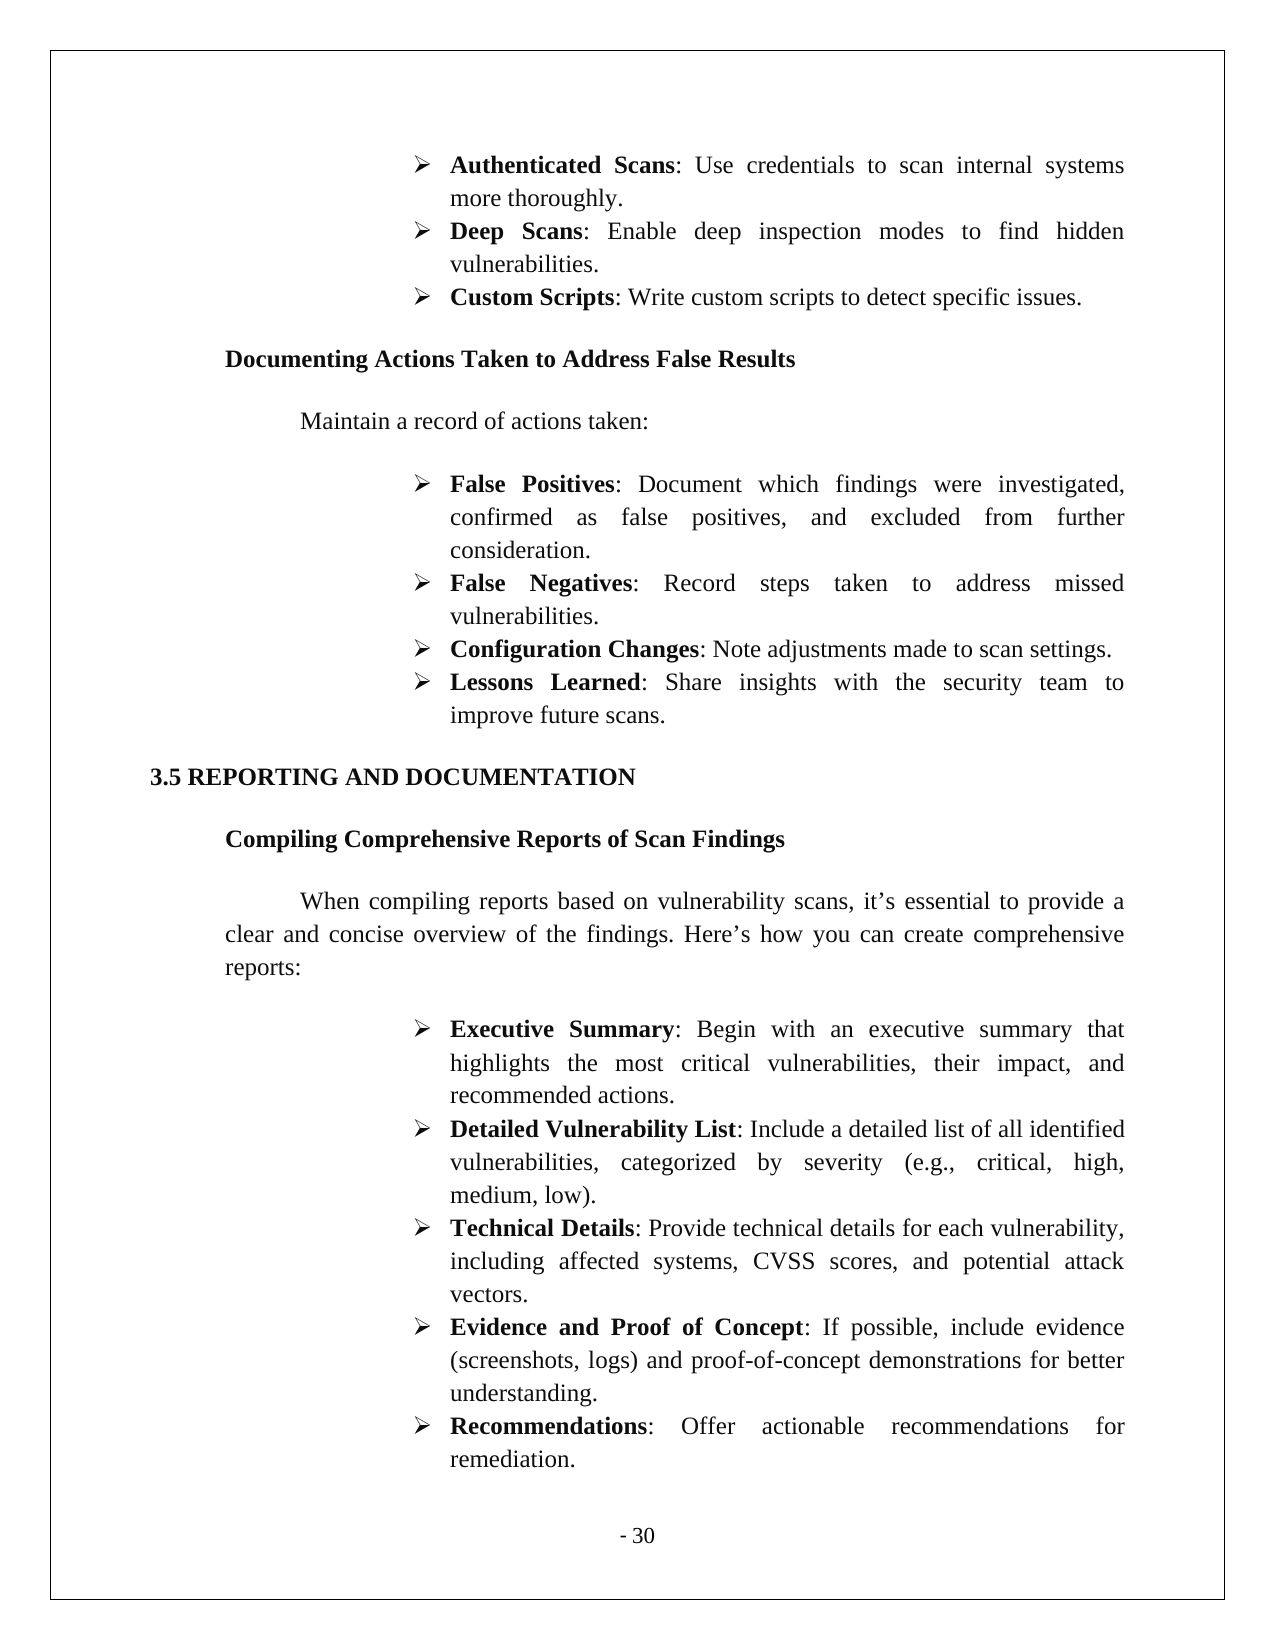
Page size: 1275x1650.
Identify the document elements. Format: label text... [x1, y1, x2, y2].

text Documenting Actions Taken to Address False Results [150, 344, 1125, 373]
text 3.5 REPORTING AND DOCUMENTATION [150, 762, 1125, 791]
text When compiling reports based on vulnerability scans, it’s essential to provide a clear and concise overview of the findings. Here’s how you can create comprehensive reports: [225, 886, 1125, 981]
list Custom Scripts: Write custom scripts to detect specific issues. [412, 282, 1125, 311]
list Authenticated Scans: Use credentials to scan internal systems more thoroughly. [412, 150, 1125, 212]
list Lessons Learned: Share insights with the security team to improve future scans. [412, 667, 1125, 728]
text Compiling Comprehensive Reports of Scan Findings [150, 824, 1125, 853]
list Deep Scans: Enable deep inspection modes to find hidden vulnerabilities. [412, 216, 1125, 278]
list False Positives: Document which findings were investigated, confirmed as false positives, and excluded from further consideration. [412, 469, 1125, 563]
list Detailed Vulnerability List: Include a detailed list of all identified vulnerabilities, categorized by severity (e.g., critical, high, medium, low). [412, 1114, 1125, 1208]
list False Negatives: Record steps taken to address missed vulnerabilities. [412, 568, 1125, 629]
list Configuration Changes: Note adjustments made to scan settings. [412, 634, 1125, 662]
text Maintain a record of actions taken: [225, 406, 1125, 435]
list Executive Summary: Begin with an executive summary that highlights the most critical vulnerabilities, their impact, and recommended actions. [412, 1014, 1125, 1109]
list Recommendations: Offer actionable recommendations for remediation. [412, 1411, 1125, 1473]
list Technical Details: Provide technical details for each vulnerability, including affected systems, CVSS scores, and potential attack vectors. [412, 1213, 1125, 1307]
list Evidence and Proof of Concept: If possible, include evidence (screenshots, logs) and proof-of-concept demonstrations for better understanding. [412, 1312, 1125, 1407]
